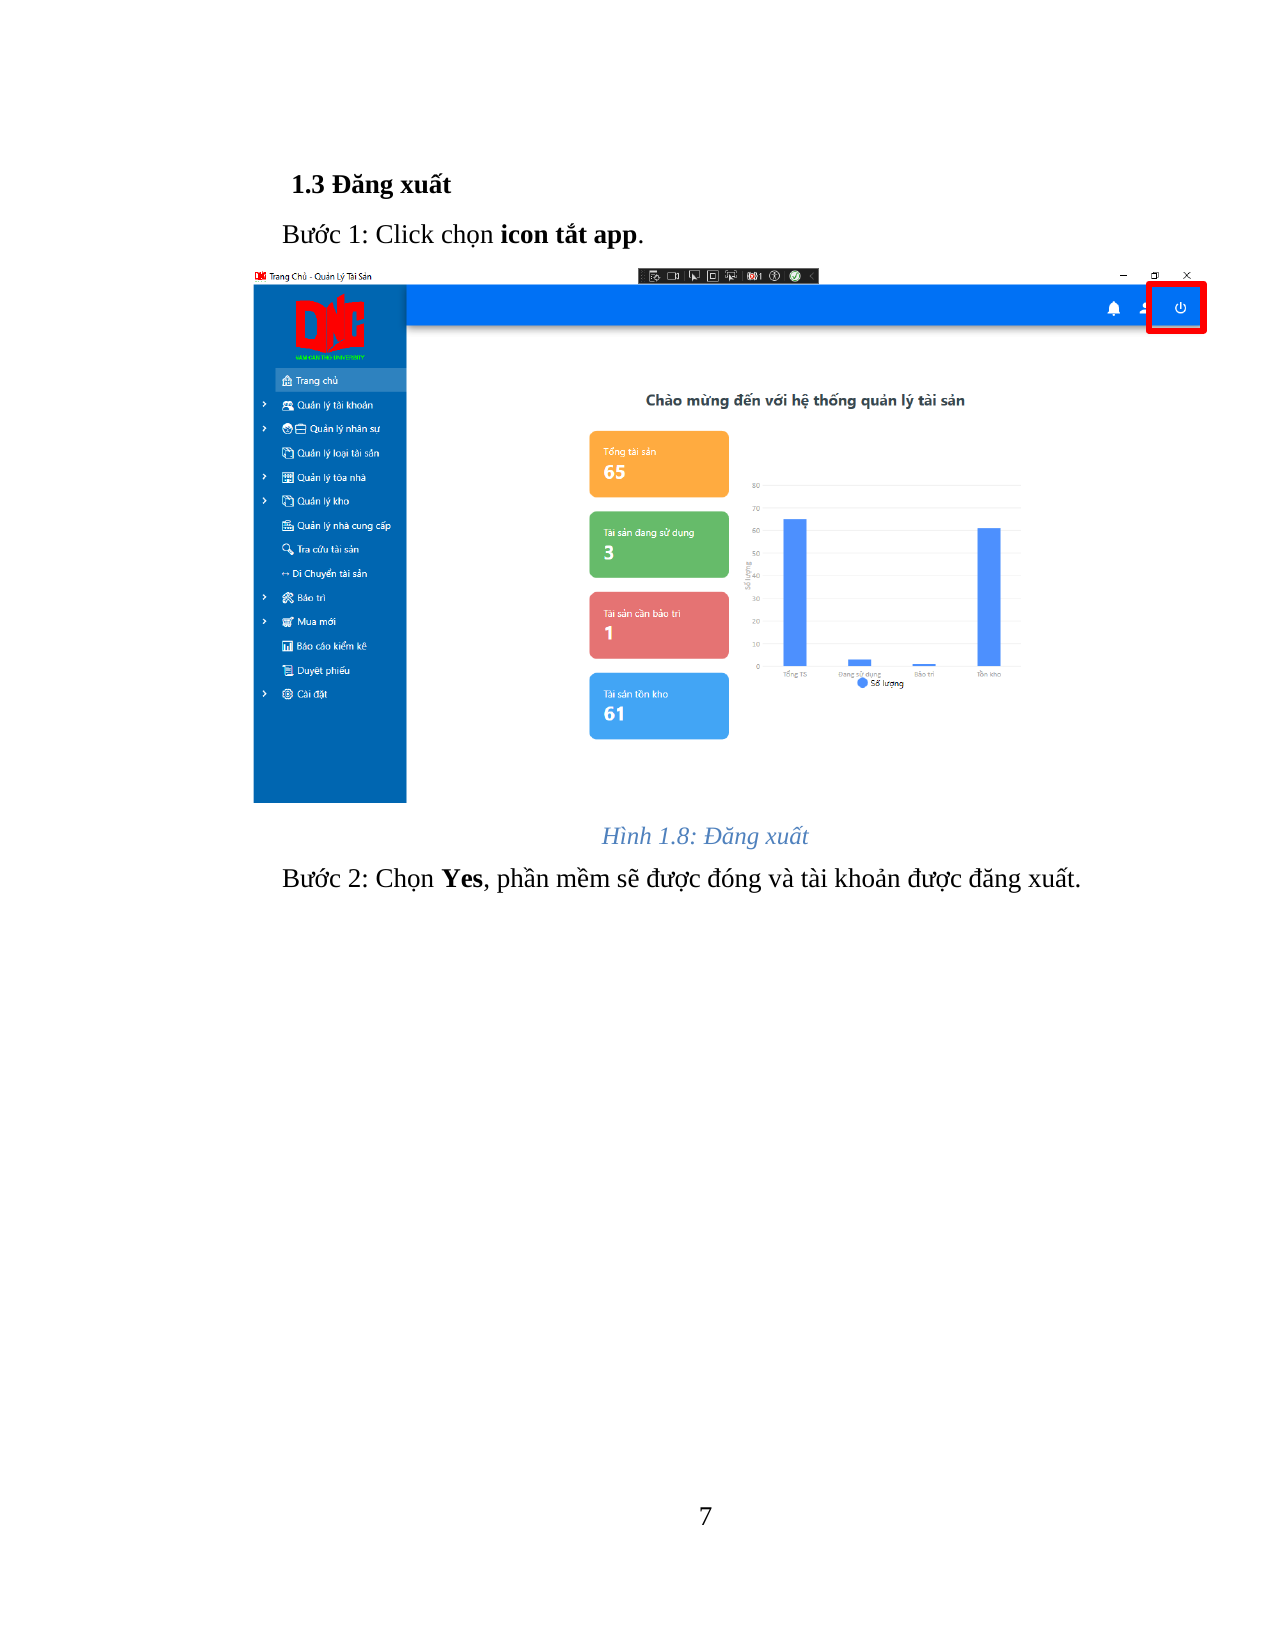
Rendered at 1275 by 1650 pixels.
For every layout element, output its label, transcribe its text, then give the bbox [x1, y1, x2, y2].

text Bước 1: Click chọn icon tắt app. [207, 218, 1157, 249]
subtitle 1.3 Đăng xuất [244, 168, 1157, 200]
picture [253, 268, 1204, 803]
text Bước 2: Chọn Yes, phần mềm sẽ được đóng và tài khoản được đăng xuất. [207, 862, 1157, 893]
picture [1152, 287, 1200, 328]
